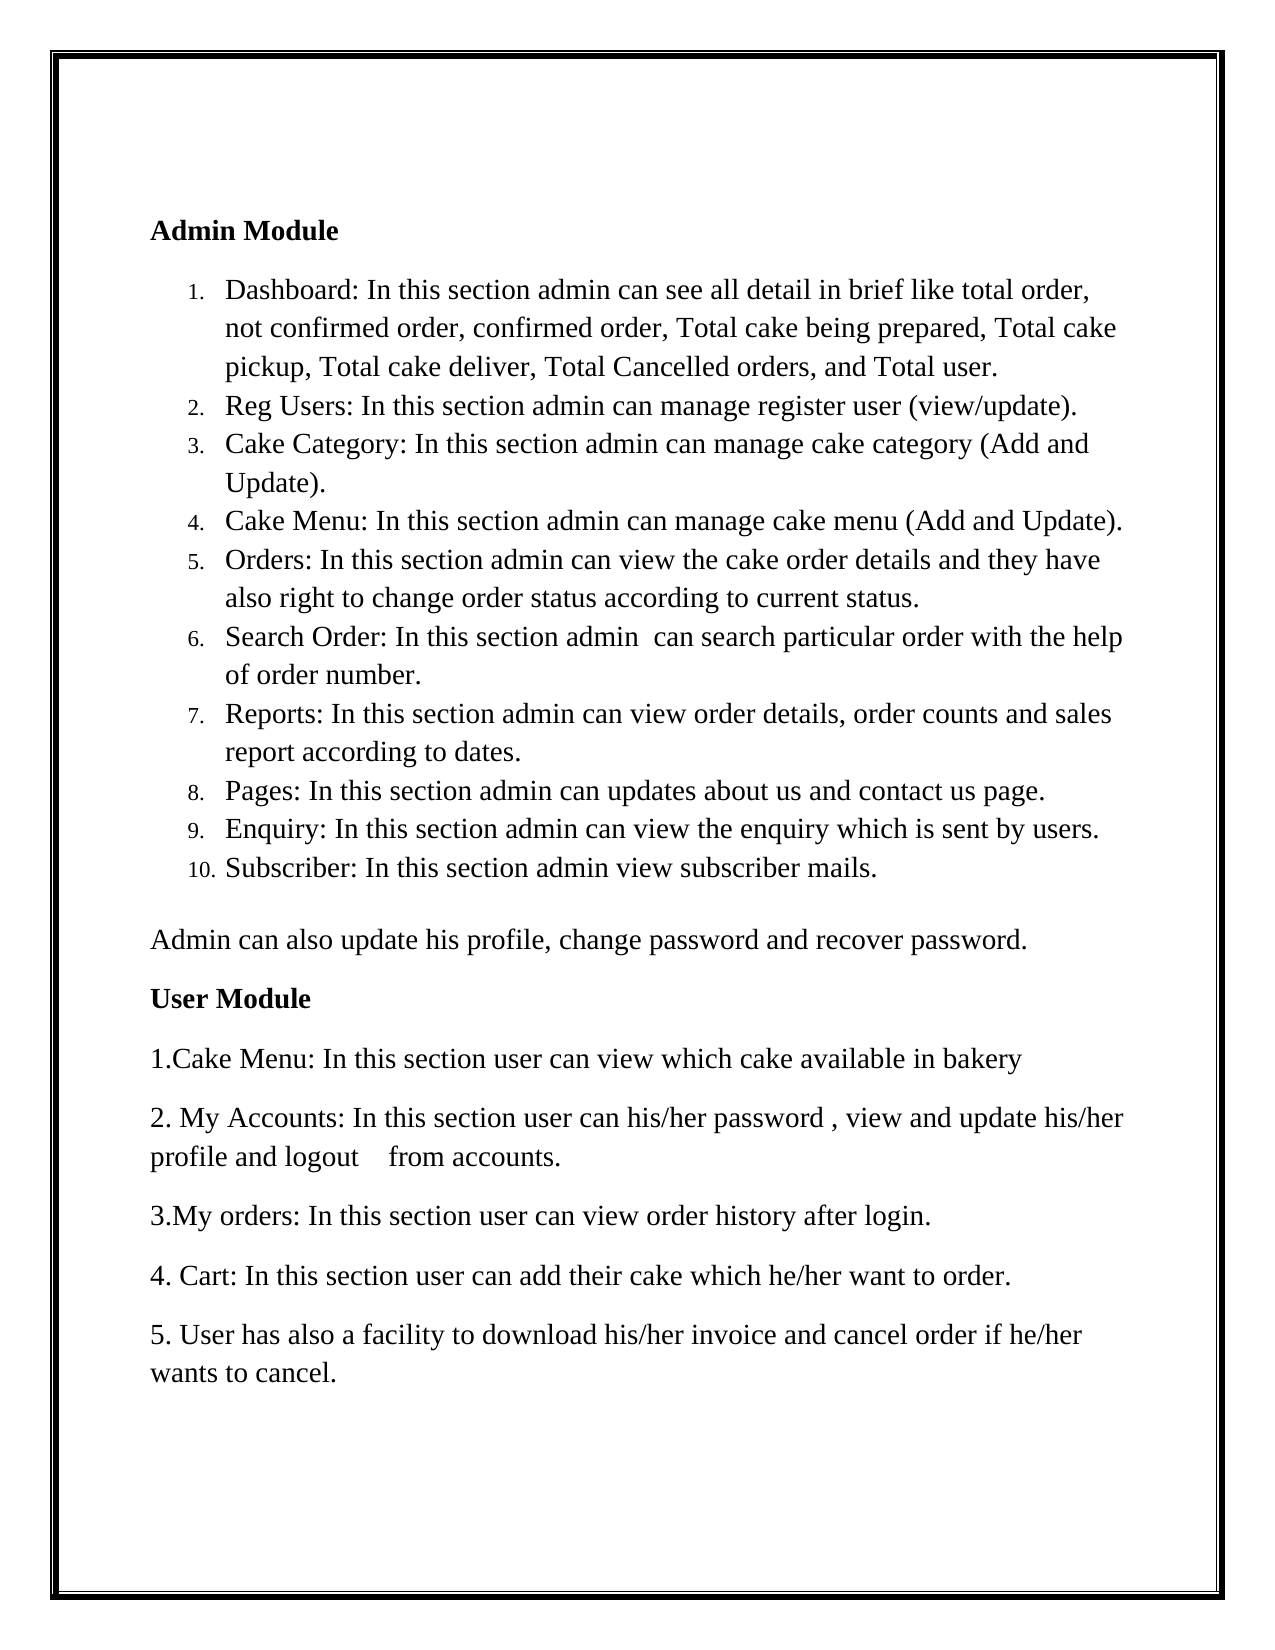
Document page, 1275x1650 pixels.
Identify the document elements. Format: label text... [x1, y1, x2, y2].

text User Module [150, 982, 1125, 1015]
list Reg Users: In this section admin can manage register user (view/update). [187, 388, 1125, 421]
list Cake Menu: In this section admin can manage cake menu (Add and Update). [187, 503, 1125, 537]
list Cake Category: In this section admin can manage cake category (Add and Update). [187, 426, 1125, 498]
list Enquiry: In this section admin can view the enquiry which is sent by users. [187, 812, 1125, 845]
list Orders: In this section admin can view the cake order details and they have also right to change order status according to current status. [187, 542, 1125, 614]
text Admin Module [150, 213, 1125, 246]
list Pages: In this section admin can updates about us and contact us page. [187, 773, 1125, 807]
text 5. User has also a facility to download his/her invoice and cancel order if he/her wants to cancel. [150, 1317, 1125, 1389]
text 2. My Accounts: In this section user can his/her password , view and update his/her profile and logout from accounts. [150, 1100, 1125, 1172]
list Dashboard: In this section admin can see all detail in brief like total order, not confirmed order, confirmed order, Total cake being prepared, Total cake pickup, Total cake deliver, Total Cancelled orders, and Total user. [187, 272, 1125, 383]
text 3.My orders: In this section user can view order history after login. [150, 1198, 1125, 1232]
text Admin can also update his profile, change password and recover password. [150, 922, 1125, 956]
list Reports: In this section admin can view order details, order counts and sales report according to dates. [187, 696, 1125, 768]
list Subscriber: In this section admin view subscriber mails. [187, 850, 1125, 884]
text 1.Cake Menu: In this section user can view which cake available in bakery [150, 1041, 1125, 1074]
text 4. Cart: In this section user can add their cake which he/her want to order. [150, 1258, 1125, 1291]
list Search Order: In this section admin can search particular order with the help of order number. [187, 619, 1125, 691]
